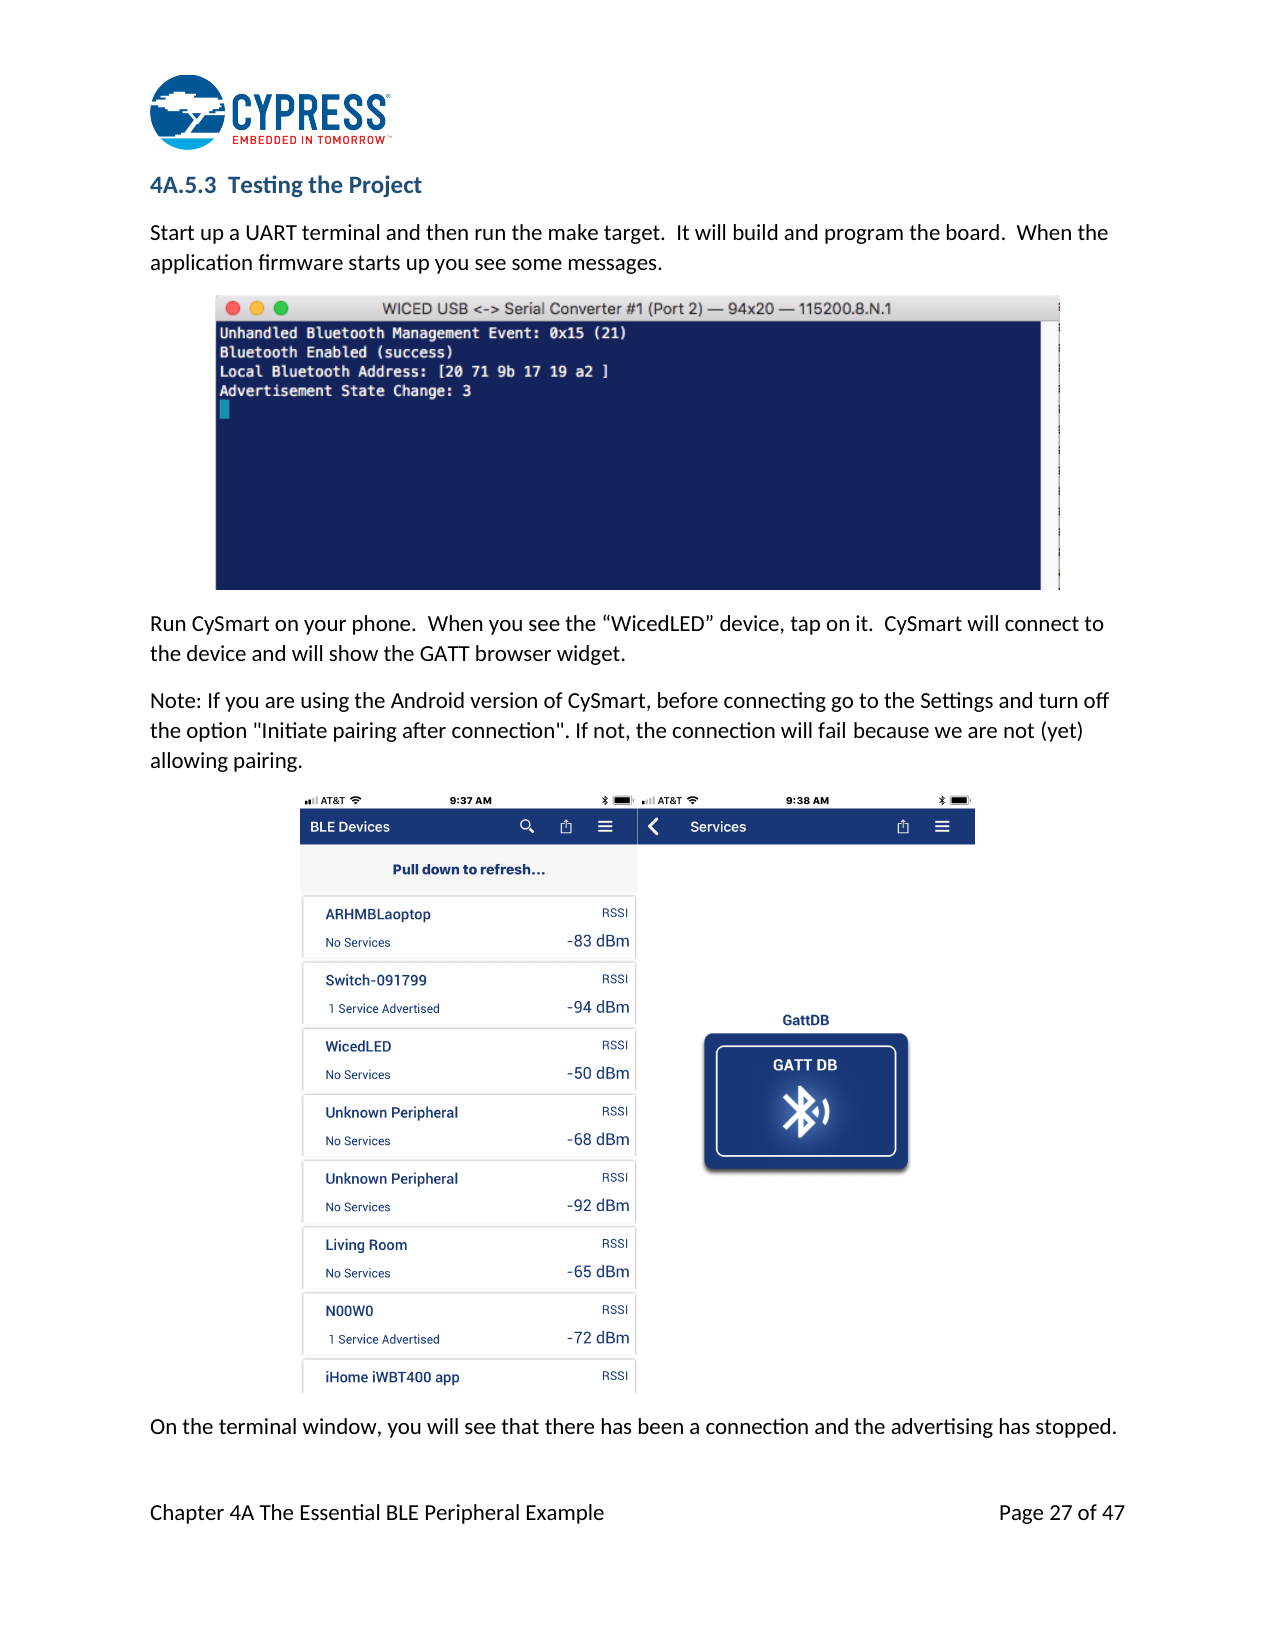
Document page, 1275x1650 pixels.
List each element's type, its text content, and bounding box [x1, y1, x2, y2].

text Run CySmart on your phone. When you see the “WicedLED” device, tap on it. CySmart will connect to the device and will show the GATT browser widget. [150, 609, 1125, 667]
text Note: If you are using the Android version of CySmart, before connecting go to the Settings and turn off the option "Initiate pairing after connection". If not, the connection will fail because we are not (yet) allowing pairing. [150, 686, 1125, 774]
picture [300, 793, 975, 1393]
picture [150, 75, 392, 150]
picture [215, 295, 1060, 590]
subtitle Testing the Project [150, 169, 1125, 199]
text Start up a UART terminal and then run the make target. It will build and program the board. When the application firmware starts up you see some messages. [150, 218, 1125, 277]
text On the terminal window, you will see that there has been a connection and the advertising has stopped. [150, 1412, 1125, 1440]
